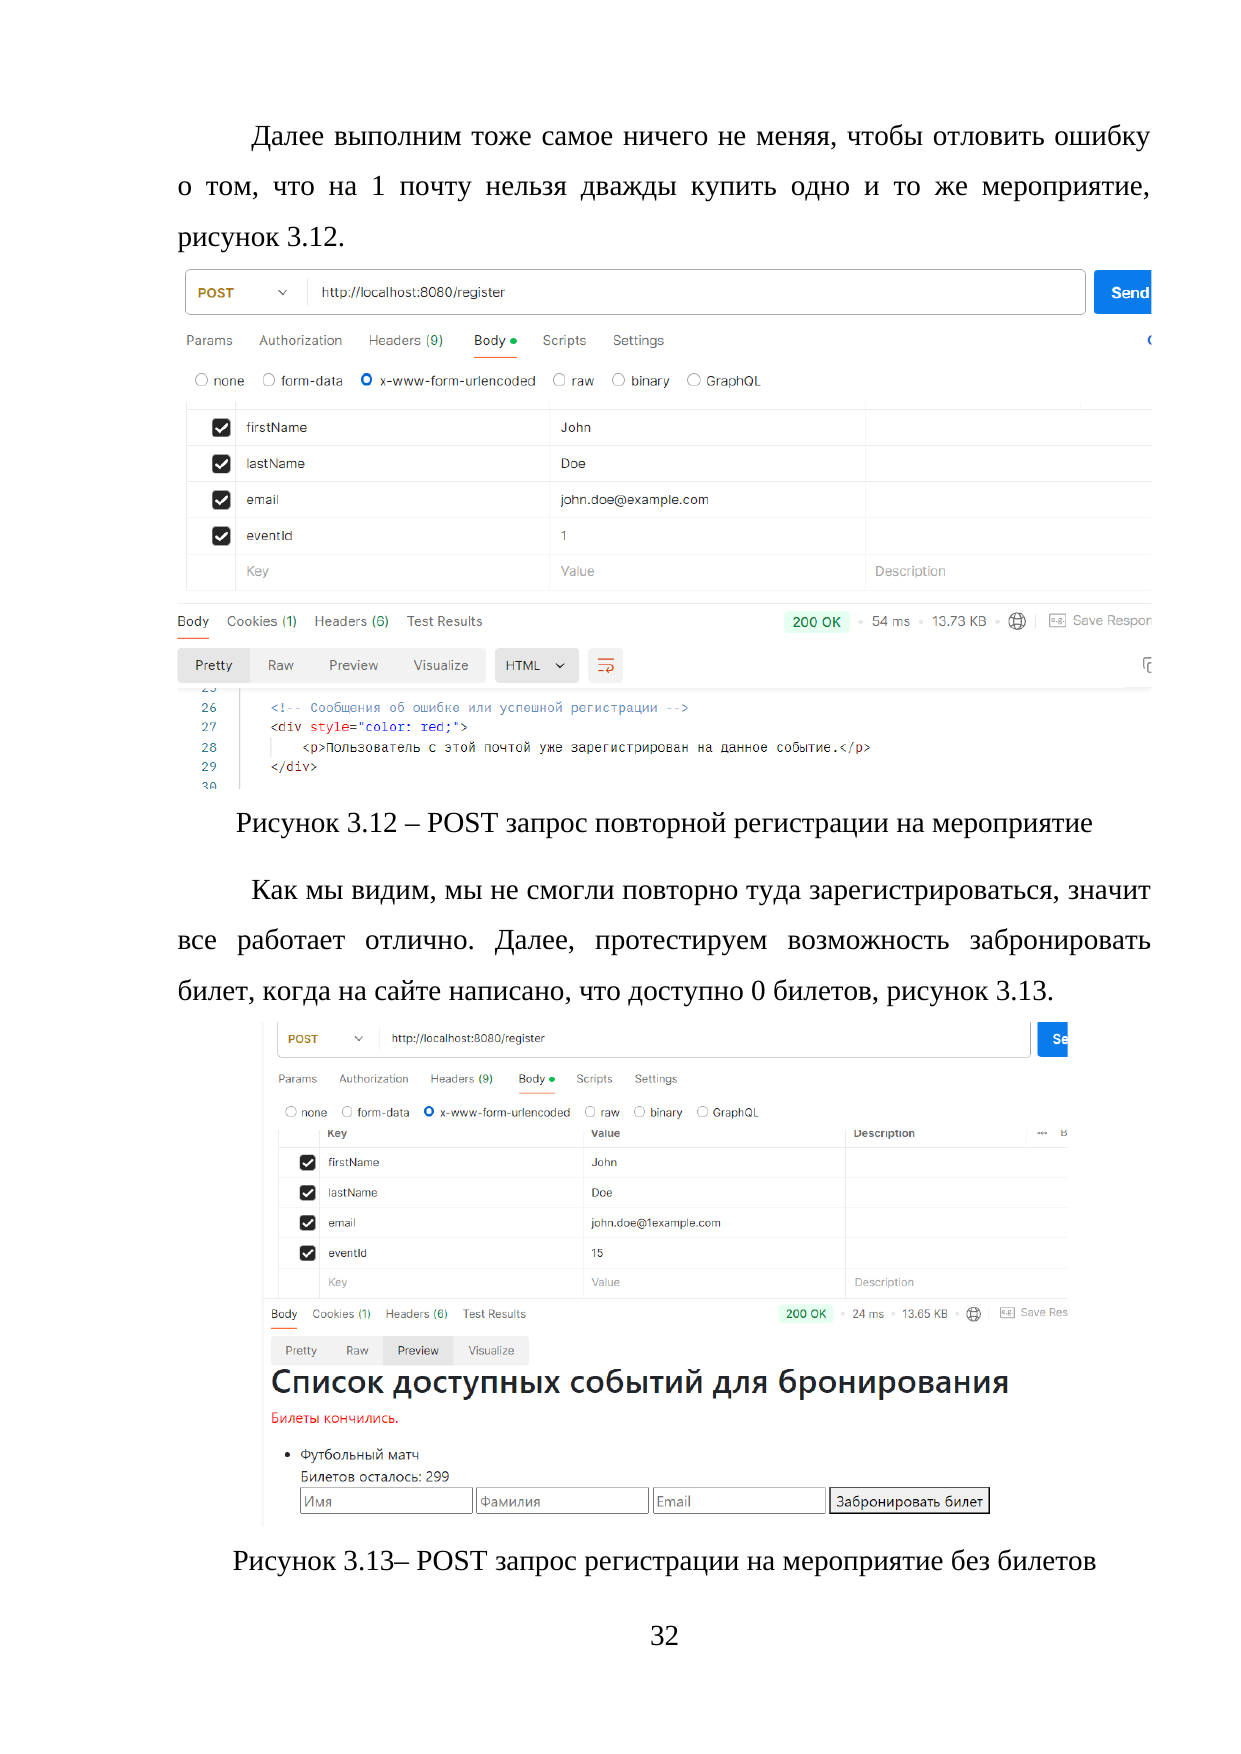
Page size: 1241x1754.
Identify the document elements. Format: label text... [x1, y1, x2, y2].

text Рисунок 3.13– POST запрос регистрации на мероприятие без билетов [177, 1543, 1152, 1576]
picture [261, 1022, 1068, 1526]
text Рисунок 3.12 – POST запрос повторной регистрации на мероприятие [177, 805, 1152, 838]
text Как мы видим, мы не смогли повторно туда зарегистрироваться, значит все работает отлично. Далее, протестируем возможность забронировать билет, когда на сайте написано, что доступно 0 билетов, рисунок 3.13. [177, 872, 1152, 1006]
picture [177, 269, 1152, 789]
text Далее выполним тоже самое ничего не меняя, чтобы отловить ошибку о том, что на 1 почту нельзя дважды купить одно и то же мероприятие, рисунок 3.12. [177, 118, 1152, 252]
